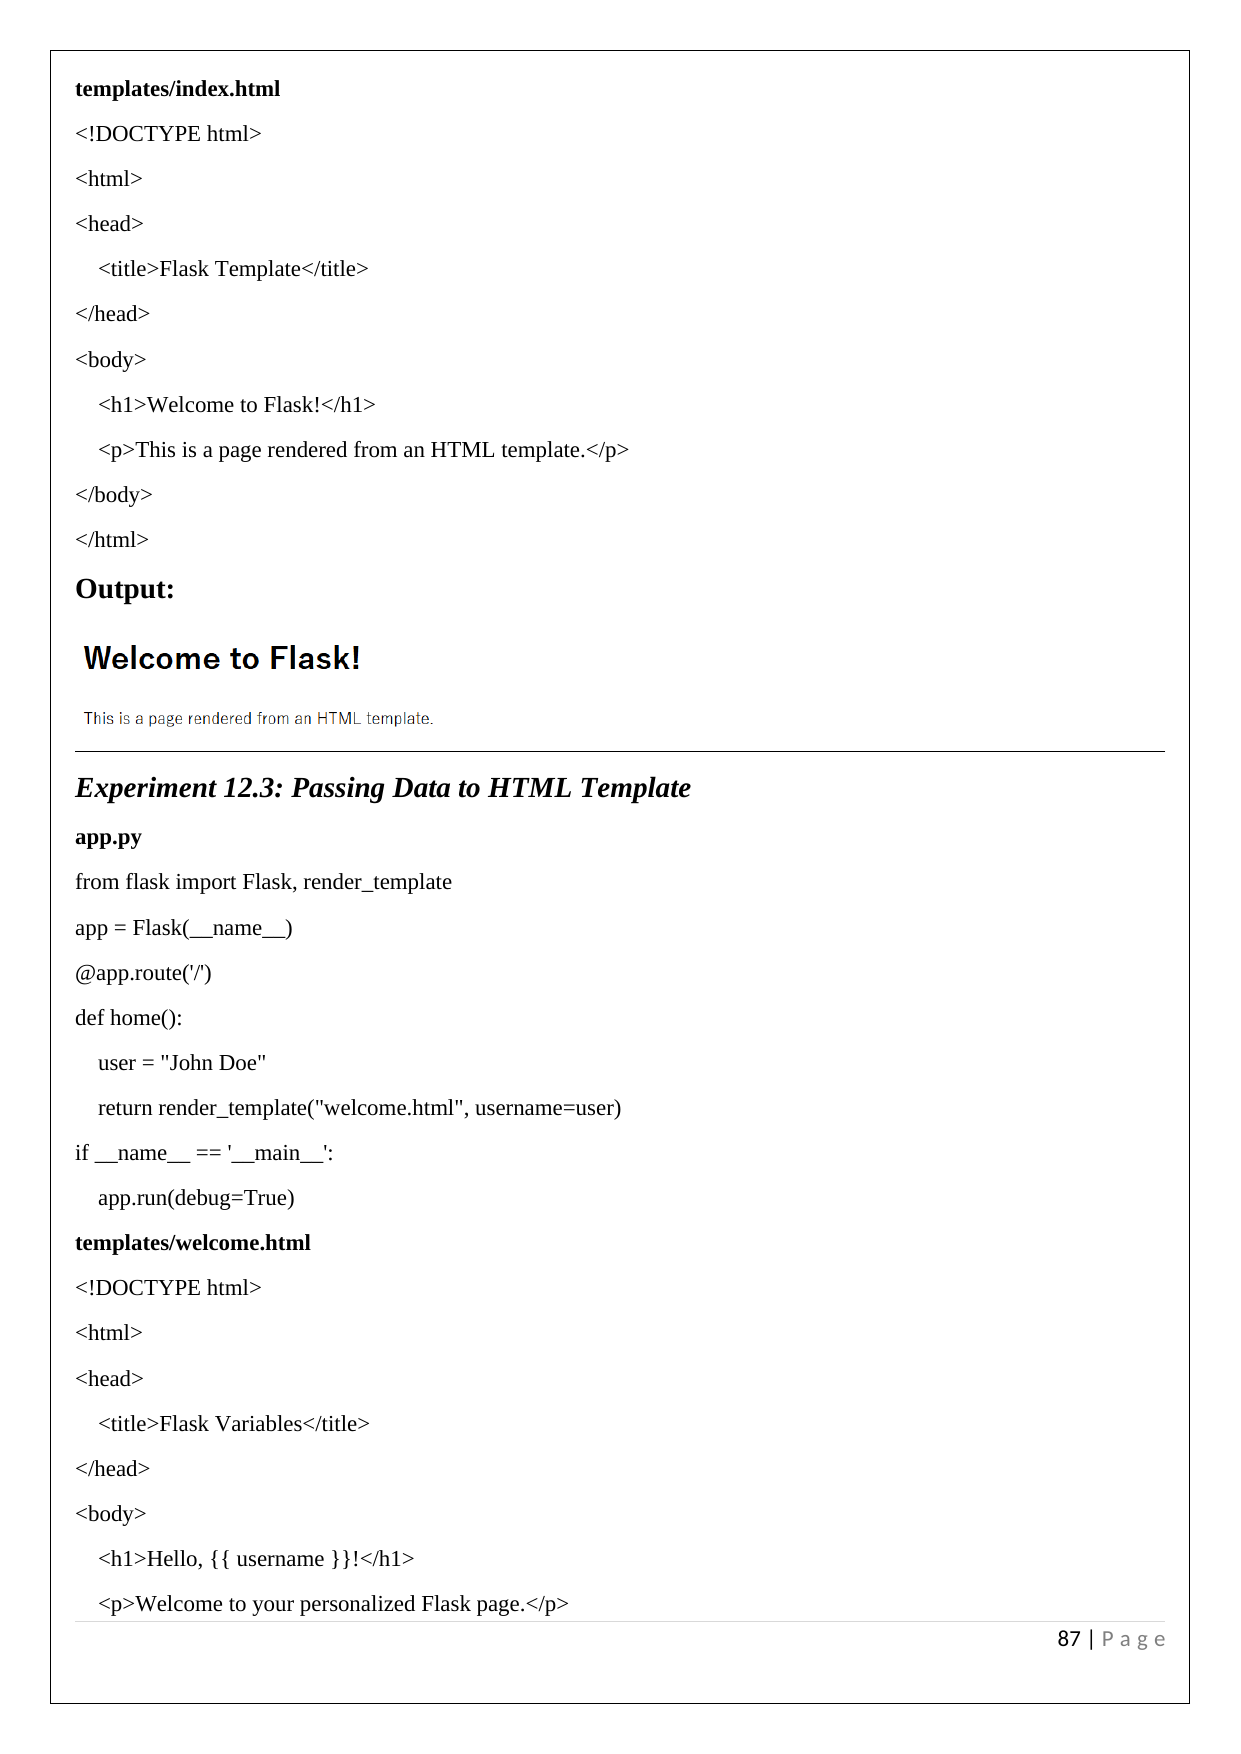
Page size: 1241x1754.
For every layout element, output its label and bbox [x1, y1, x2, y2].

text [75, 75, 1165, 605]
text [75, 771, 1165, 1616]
picture [75, 623, 468, 749]
